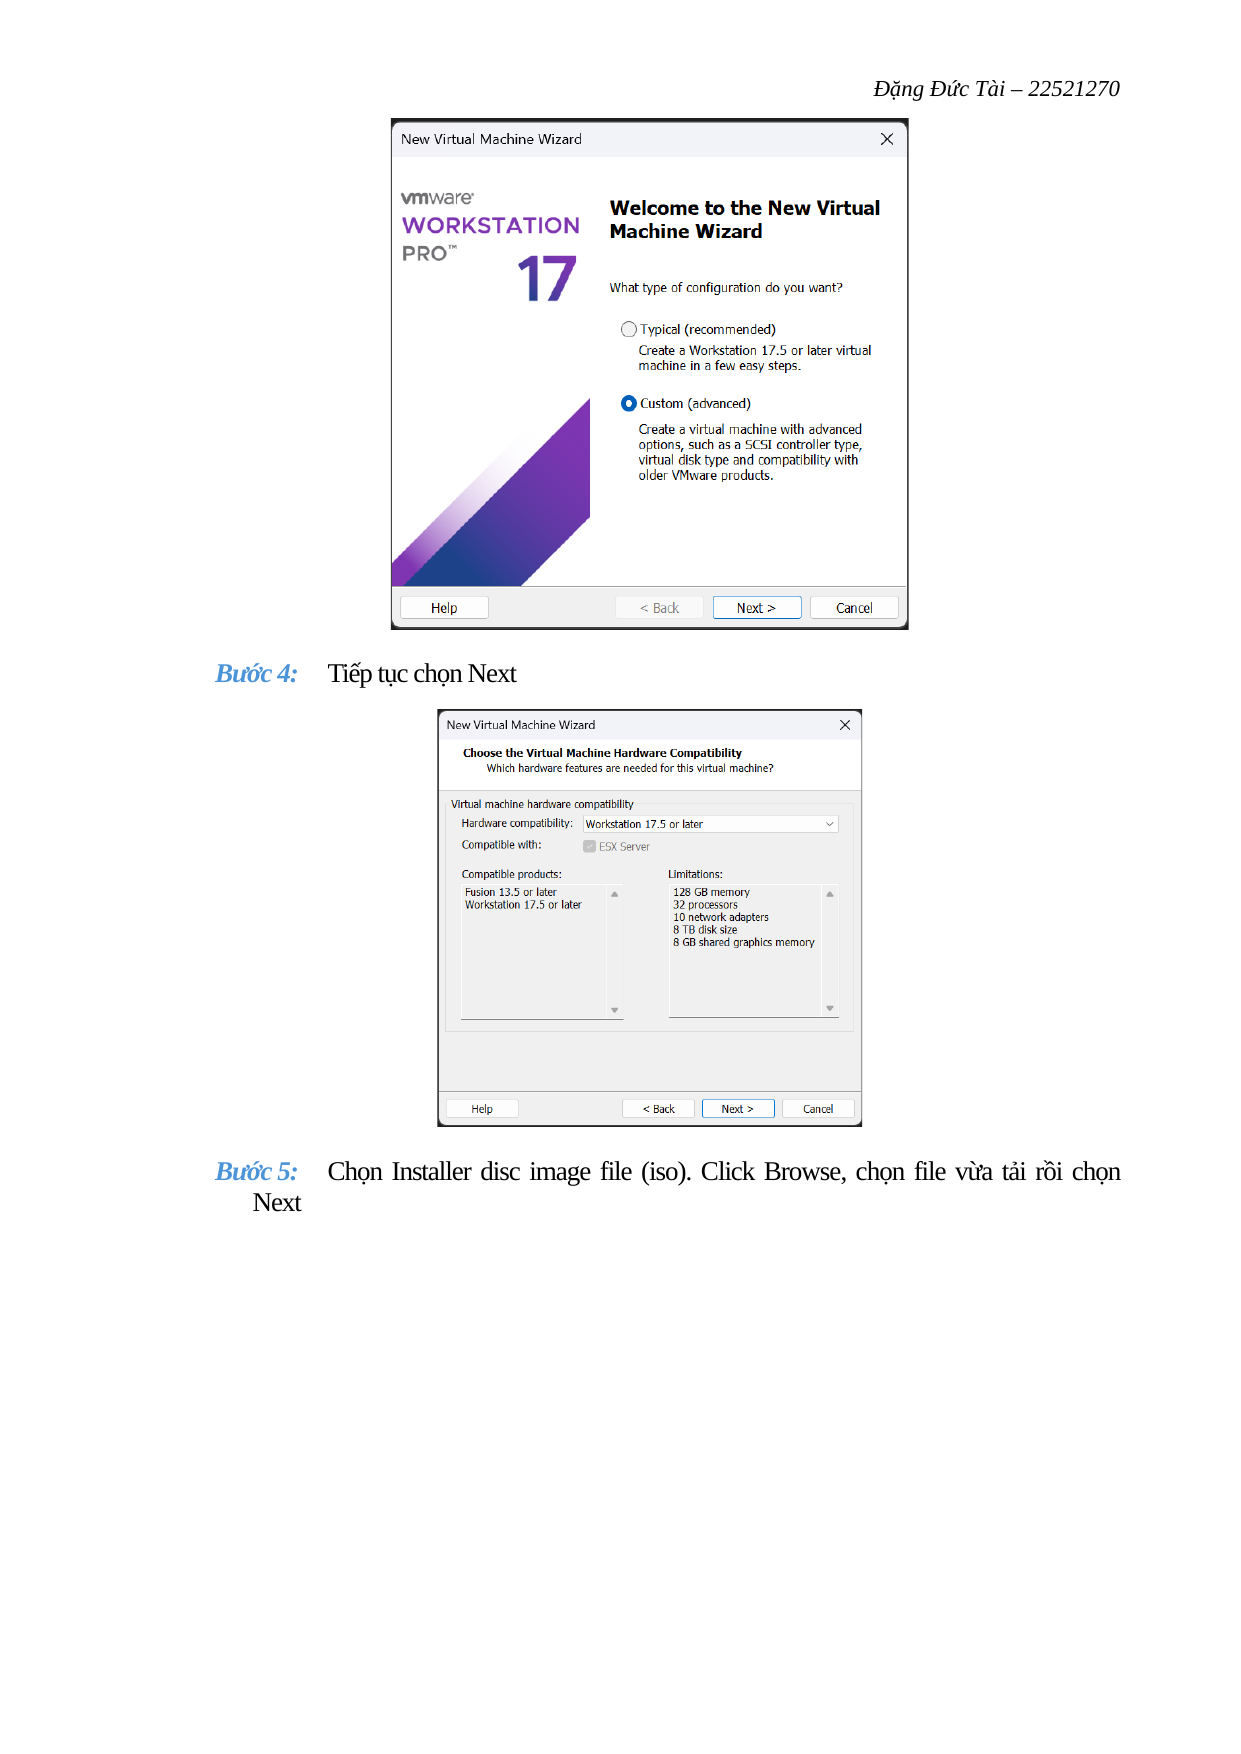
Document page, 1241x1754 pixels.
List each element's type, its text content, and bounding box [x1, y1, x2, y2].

picture [437, 709, 863, 1127]
picture [390, 118, 909, 630]
title Chọn Installer disc image file (iso). Click Browse, chọn file vừa tải rồi chọn Next [215, 1155, 1122, 1217]
title Tiếp tục chọn Next [215, 657, 1122, 688]
